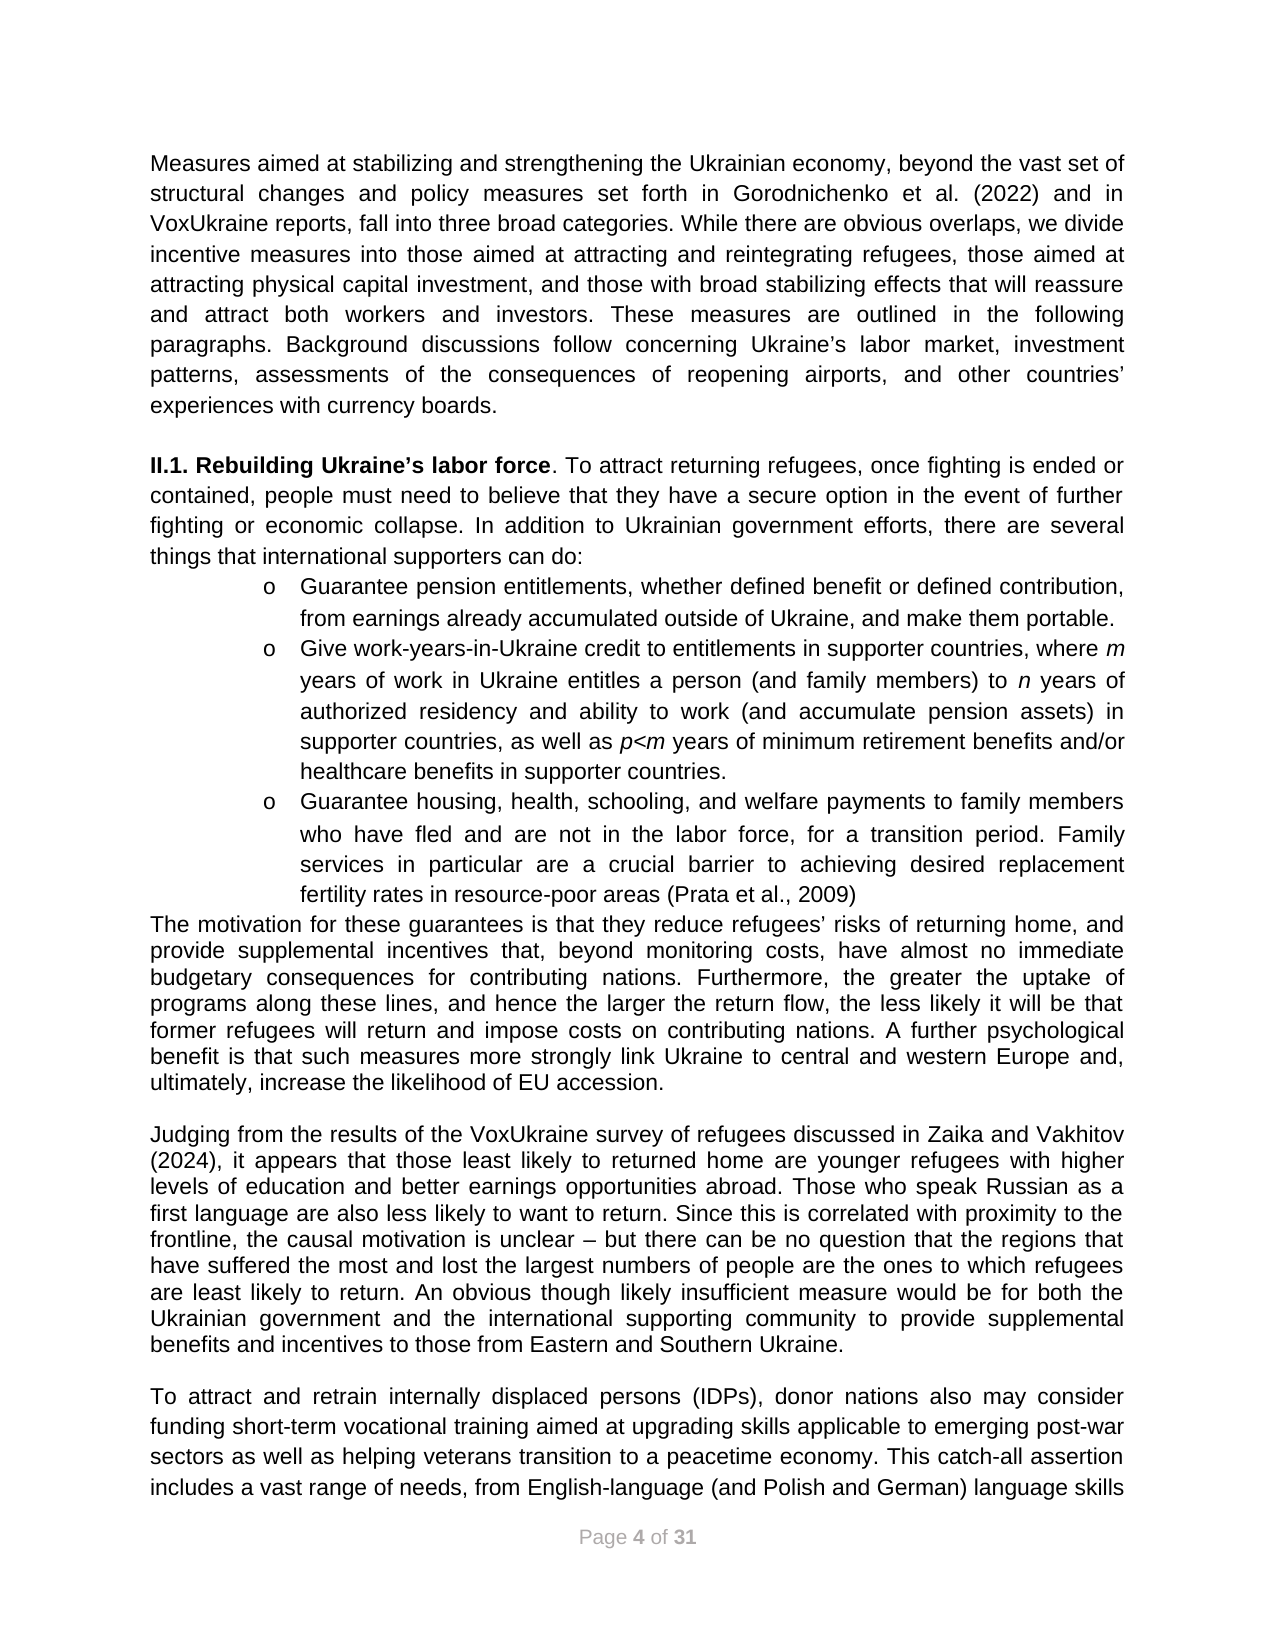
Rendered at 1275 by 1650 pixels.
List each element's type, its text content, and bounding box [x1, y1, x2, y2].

list Guarantee housing, health, schooling, and welfare payments to family members who have fled and are not in the labor force, for a transition period. Family services in particular are a crucial barrier to achieving desired replacement fertility rates in resource-poor areas (Prata et al., 2009) [262, 788, 1125, 907]
text The motivation for these guarantees is that they reduce refugees’ risks of returning home, and provide supplemental incentives that, beyond monitoring costs, have almost no immediate budgetary consequences for contributing nations. Furthermore, the greater the uptake of programs along these lines, and hence the larger the return flow, the less likely it will be that former refugees will return and impose costs on contributing nations. A further psychological benefit is that such measures more strongly link Ukraine to central and western Europe and, ultimately, increase the likelihood of EU accession. [150, 911, 1125, 1096]
list Guarantee pension entitlements, whether defined benefit or defined contribution, from earnings already accumulated outside of Ukraine, and make them portable. [262, 573, 1125, 631]
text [150, 1383, 1125, 1500]
text II.1. Rebuilding Ukraine’s labor force. To attract returning refugees, once fighting is ended or contained, people must need to believe that they have a secure option in the event of further fighting or economic collapse. In addition to Ukrainian government efforts, there are several things that international supporters can do: [150, 452, 1125, 569]
text Judging from the results of the VoxUkraine survey of refugees discussed in Zaika and Vakhitov (2024), it appears that those least likely to returned home are younger refugees with higher levels of education and better earnings opportunities abroad. Those who speak Russian as a first language are also less likely to want to return. Since this is correlated with proximity to the frontline, the causal motivation is unclear – but there can be no question that the regions that have suffered the most and lost the largest numbers of people are the ones to which refugees are least likely to return. An obvious though likely insufficient measure would be for both the Ukrainian government and the international supporting community to provide supplemental benefits and incentives to those from Eastern and Southern Ukraine. [150, 1121, 1125, 1358]
list Give work-years-in-Ukraine credit to entitlements in supporter countries, where m years of work in Ukraine entitles a person (and family members) to n years of authorized residency and ability to work (and accumulate pension assets) in supporter countries, as well as p<m years of minimum retirement benefits and/or healthcare benefits in supporter countries. [262, 635, 1125, 784]
text Measures aimed at stabilizing and strengthening the Ukrainian economy, beyond the vast set of structural changes and policy measures set forth in Gorodnichenko et al. (2022) and in VoxUkraine reports, fall into three broad categories. While there are obvious overlaps, we divide incentive measures into those aimed at attracting and reintegrating refugees, those aimed at attracting physical capital investment, and those with broad stabilizing effects that will reassure and attract both workers and investors. These measures are outlined in the following paragraphs. Background discussions follow concerning Ukraine’s labor market, investment patterns, assessments of the consequences of reopening airports, and other countries’ experiences with currency boards. [150, 150, 1125, 418]
